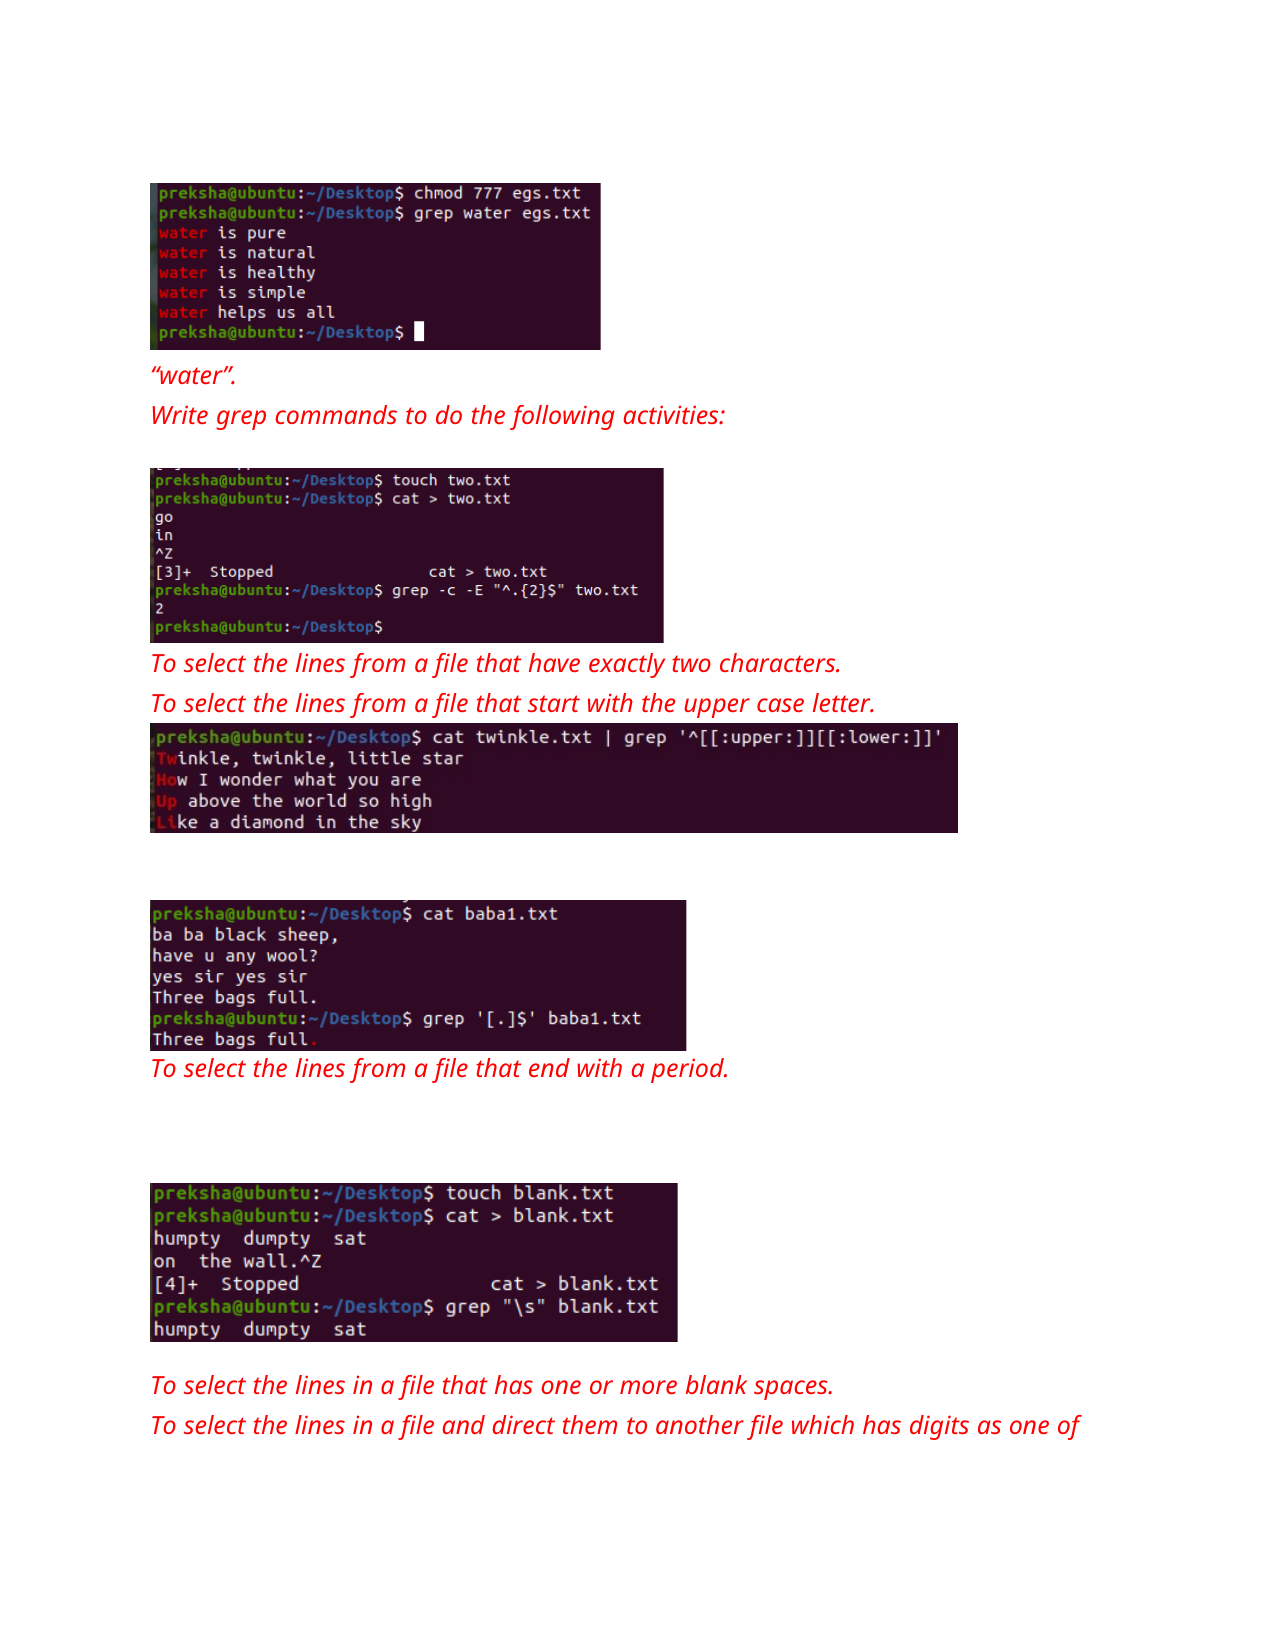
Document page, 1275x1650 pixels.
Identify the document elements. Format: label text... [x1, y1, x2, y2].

picture [150, 900, 687, 1051]
picture [150, 183, 601, 350]
picture [150, 468, 664, 643]
picture [150, 1183, 678, 1342]
text To select the lines in a file and direct them to another file which has digits as one of [150, 1408, 1275, 1442]
text To select the lines from a file that start with the upper case letter. [150, 686, 1275, 720]
text Write grep commands to do the following activities: [150, 398, 1275, 432]
picture [150, 723, 958, 833]
